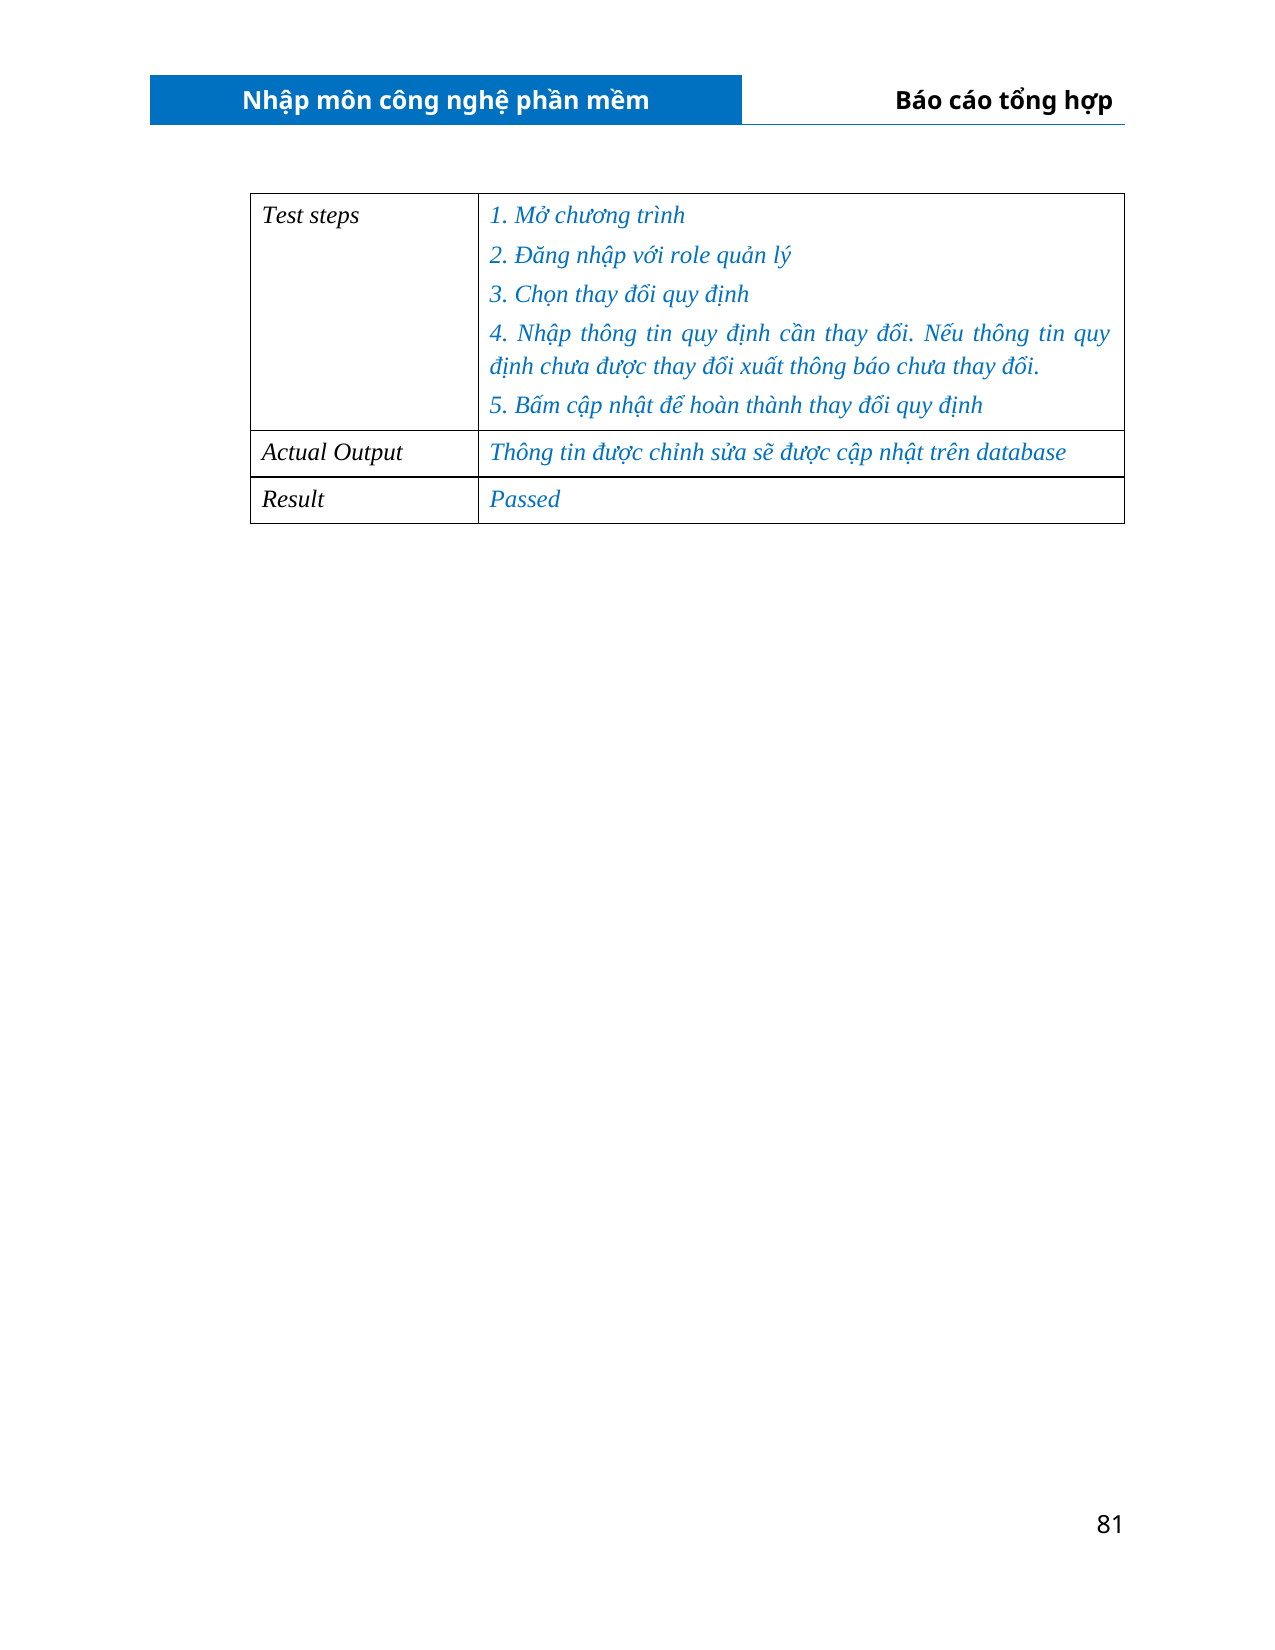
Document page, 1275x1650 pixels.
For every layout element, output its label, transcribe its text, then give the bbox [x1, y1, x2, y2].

table_cell Result [251, 478, 478, 523]
table_cell 1. Mở chương trình 2. Đăng nhập với role quản lý 3. Chọn thay đổi quy định 4. Nhập thông tin quy định cần thay đổi. Nếu thông tin quy định chưa được thay đổi xuất thông báo chưa thay đổi. 5. Bấm cập nhật để hoàn thành thay đổi quy định [479, 194, 1124, 430]
table_cell Thông tin được chỉnh sửa sẽ được cập nhật trên database [479, 431, 1124, 476]
table_cell Test steps [251, 194, 478, 430]
table_cell Actual Output [251, 431, 478, 476]
table_cell Passed [479, 478, 1124, 523]
